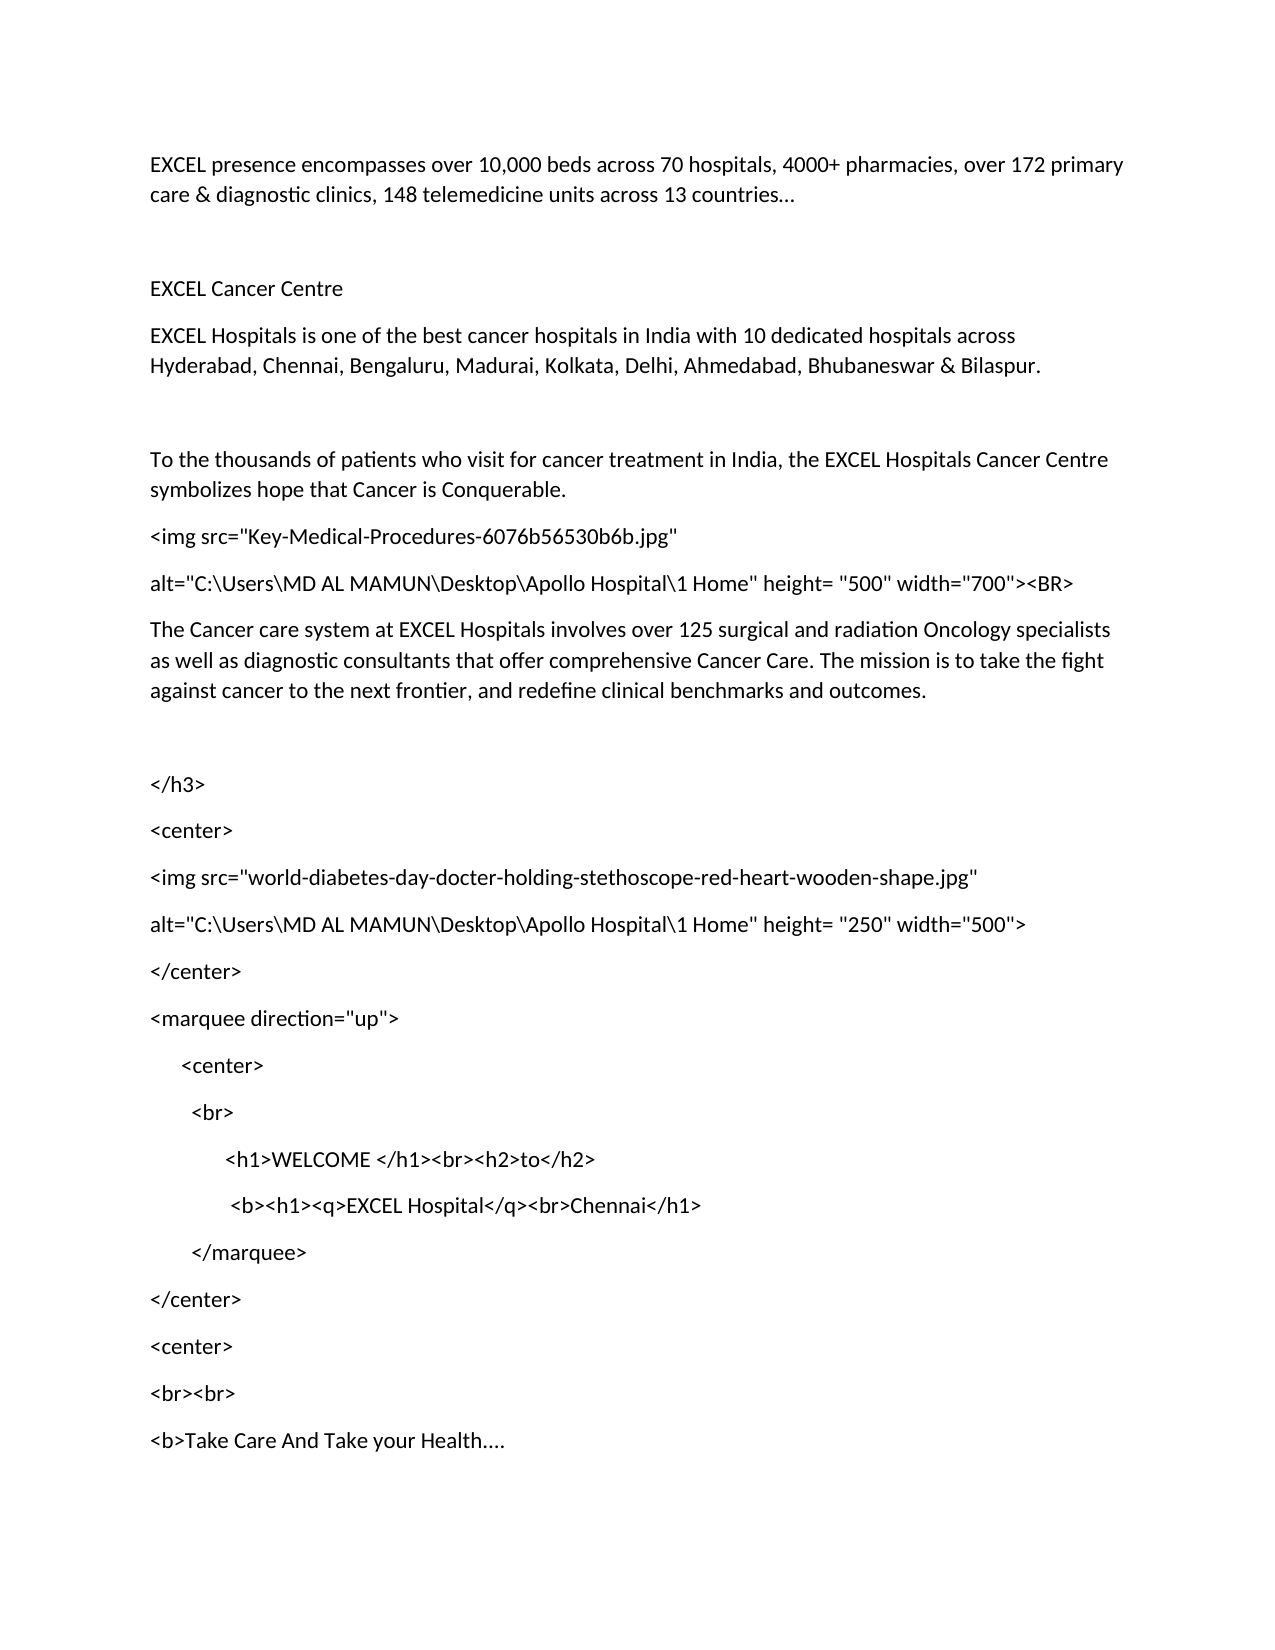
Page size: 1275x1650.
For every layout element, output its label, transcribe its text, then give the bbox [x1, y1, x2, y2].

text <img src="Key-Medical-Procedures-6076b56530b6b.jpg" [150, 522, 1125, 550]
text alt="C:\Users\MD AL MAMUN\Desktop\Apollo Hospital\1 Home" height= "500" width="700"><BR> [150, 569, 1125, 597]
text </marquee> [150, 1238, 1125, 1267]
text <center> [150, 1332, 1125, 1360]
text alt="C:\Users\MD AL MAMUN\Desktop\Apollo Hospital\1 Home" height= "250" width="500"> [150, 910, 1125, 938]
text <center> [150, 817, 1125, 845]
text <b>Take Care And Take your Health.... [150, 1426, 1125, 1454]
text EXCEL Hospitals is one of the best cancer hospitals in India with 10 dedicated hospitals across Hyderabad, Chennai, Bengaluru, Madurai, Kolkata, Delhi, Ahmedabad, Bhubaneswar & Bilaspur. [150, 321, 1125, 379]
text <br> [150, 1098, 1125, 1126]
text <b><h1><q>EXCEL Hospital</q><br>Chennai</h1> [150, 1192, 1125, 1220]
text </center> [150, 957, 1125, 985]
text EXCEL presence encompasses over 10,000 beds across 70 hospitals, 4000+ pharmacies, over 172 primary care & diagnostic clinics, 148 telemedicine units across 13 countries… [150, 150, 1125, 208]
text EXCEL Cancer Centre [150, 274, 1125, 302]
text </h3> [150, 770, 1125, 798]
text The Cancer care system at EXCEL Hospitals involves over 125 surgical and radiation Oncology specialists as well as diagnostic consultants that offer comprehensive Cancer Care. The mission is to take the fight against cancer to the next frontier, and redefine clinical benchmarks and outcomes. [150, 616, 1125, 704]
text <h1>WELCOME </h1><br><h2>to</h2> [150, 1145, 1125, 1173]
text To the thousands of patients who visit for cancer treatment in India, the EXCEL Hospitals Cancer Centre symbolizes hope that Cancer is Conquerable. [150, 445, 1125, 503]
text <marquee direction="up"> [150, 1004, 1125, 1032]
text <img src="world-diabetes-day-docter-holding-stethoscope-red-heart-wooden-shape.jpg" [150, 863, 1125, 892]
text <center> [150, 1051, 1125, 1079]
text </center> [150, 1285, 1125, 1313]
text <br><br> [150, 1379, 1125, 1407]
